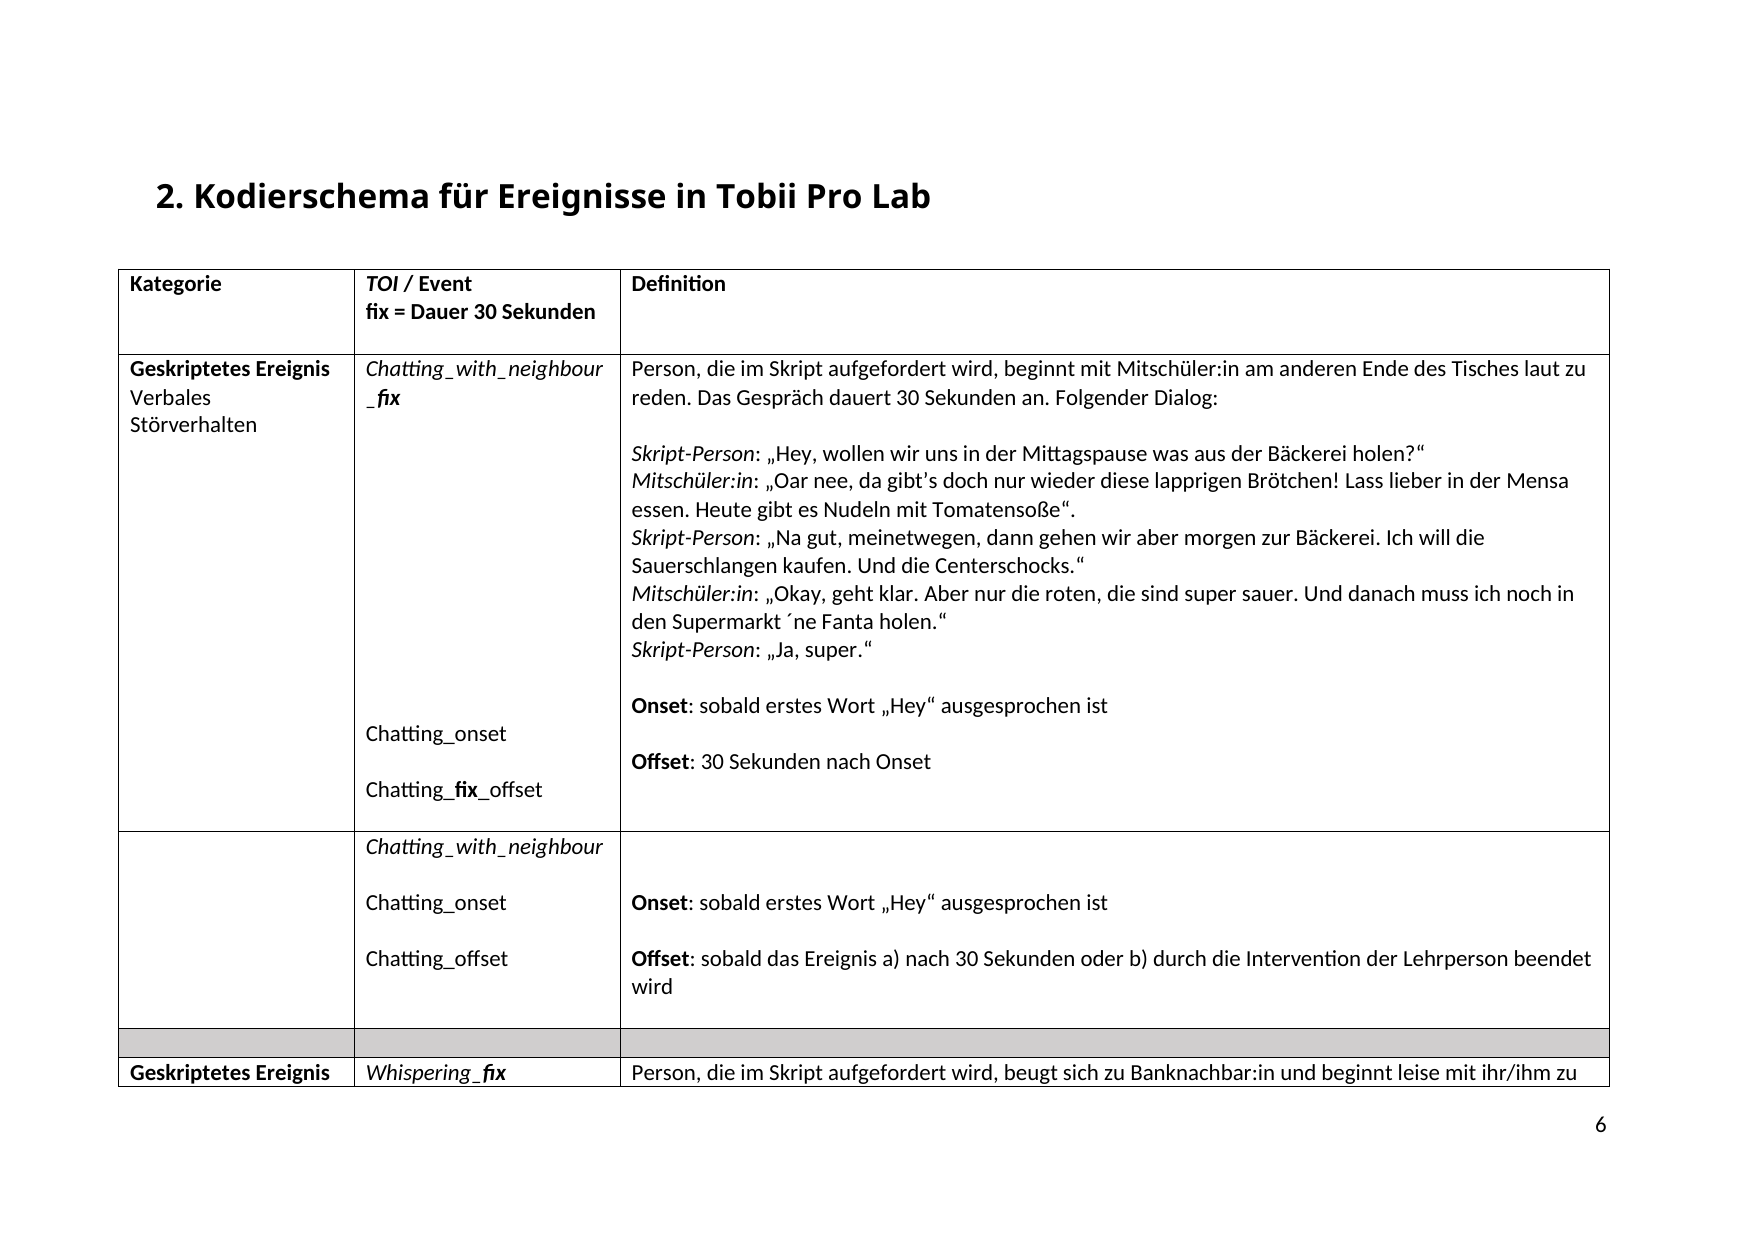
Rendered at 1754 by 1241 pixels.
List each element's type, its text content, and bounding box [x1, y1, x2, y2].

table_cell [355, 1058, 620, 1086]
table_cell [621, 1058, 1609, 1086]
subtitle Kodierschema für Ereignisse in Tobii Pro Lab [156, 173, 1606, 218]
table_cell Onset: sobald erstes Wort „Hey“ ausgesprochen ist Offset: sobald das Ereignis a) nach 30 Sekunden oder b) durch die Intervention der Lehrperson beendet wird [621, 832, 1609, 1028]
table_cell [119, 1058, 354, 1086]
table_header Kategorie [119, 270, 354, 353]
table_header TOI / Event fix = Dauer 30 Sekunden [355, 270, 620, 353]
table_cell Chatting_with_neighbour_fix Chatting_onset Chatting_fix_offset [355, 355, 620, 831]
table_header Definition [621, 270, 1609, 353]
table_cell Geskriptetes Ereignis Verbales Störverhalten [119, 355, 354, 831]
table_cell [621, 1029, 1609, 1057]
table_cell Chatting_with_neighbour Chatting_onset Chatting_offset [355, 832, 620, 1028]
table_cell [119, 1029, 354, 1057]
table_cell [119, 832, 354, 1028]
table_cell Person, die im Skript aufgefordert wird, beginnt mit Mitschüler:in am anderen Ende des Tisches laut zu reden. Das Gespräch dauert 30 Sekunden an. Folgender Dialog: Skript-Person: „Hey, wollen wir uns in der Mittagspause was aus der Bäckerei holen?“ Mitschüler:in: „Oar nee, da gibt’s doch nur wieder diese lapprigen Brötchen! Lass lieber in der Mensa essen. Heute gibt es Nudeln mit Tomatensoße“. Skript-Person: „Na gut, meinetwegen, dann gehen wir aber morgen zur Bäckerei. Ich will die Sauerschlangen kaufen. Und die Centerschocks.“ Mitschüler:in: „Okay, geht klar. Aber nur die roten, die sind super sauer. Und danach muss ich noch in den Supermarkt ´ne Fanta holen.“ Skript-Person: „Ja, super.“ Onset: sobald erstes Wort „Hey“ ausgesprochen ist Offset: 30 Sekunden nach Onset [621, 355, 1609, 831]
table_cell [355, 1029, 620, 1057]
